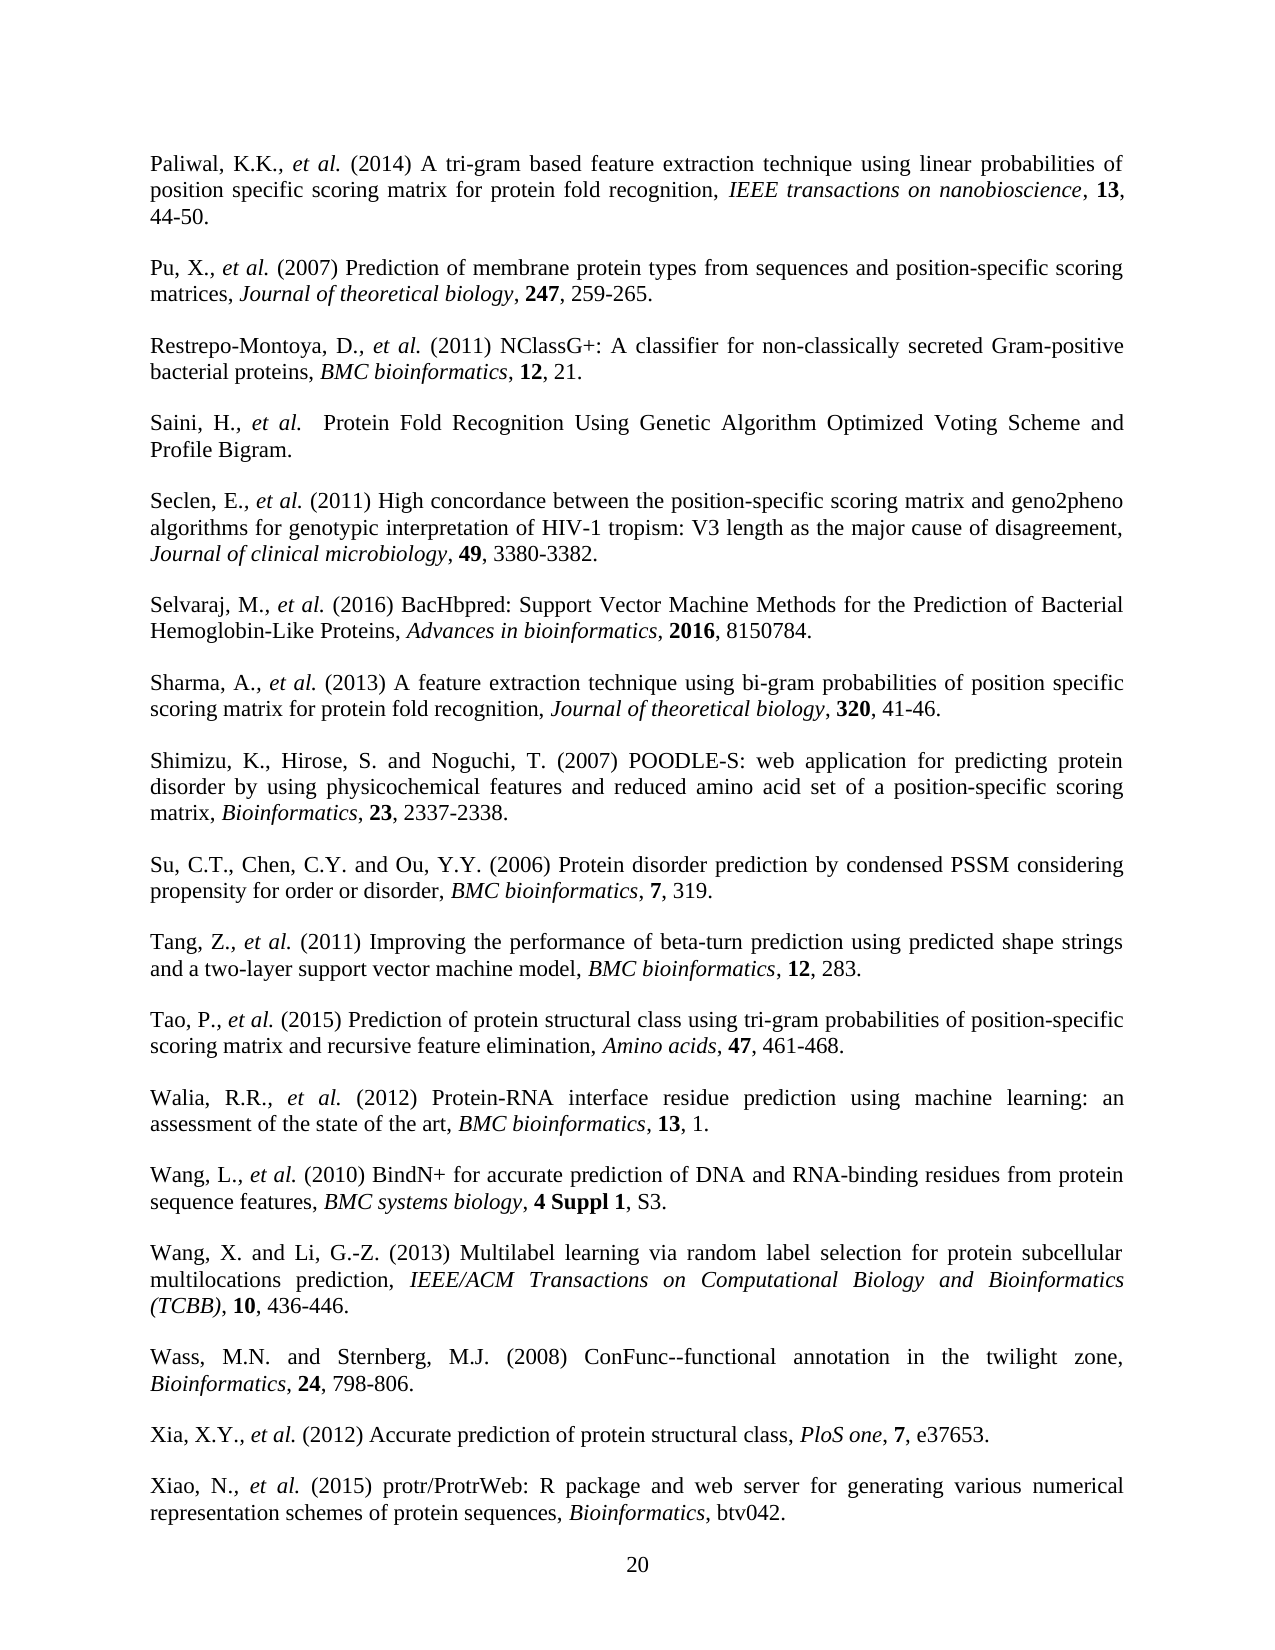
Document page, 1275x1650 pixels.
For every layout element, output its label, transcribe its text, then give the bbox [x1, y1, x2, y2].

text Xiao, N., et al. (2015) protr/ProtrWeb: R package and web server for generating various numerical representation schemes of protein sequences, Bioinformatics, btv042. [150, 1472, 1125, 1525]
text Sharma, A., et al. (2013) A feature extraction technique using bi-gram probabilities of position specific scoring matrix for protein fold recognition, Journal of theoretical biology, 320, 41-46. [150, 669, 1125, 722]
text Tang, Z., et al. (2011) Improving the performance of beta-turn prediction using predicted shape strings and a two-layer support vector machine model, BMC bioinformatics, 12, 283. [150, 928, 1125, 981]
text Pu, X., et al. (2007) Prediction of membrane protein types from sequences and position-specific scoring matrices, Journal of theoretical biology, 247, 259-265. [150, 254, 1125, 307]
text Wang, L., et al. (2010) BindN+ for accurate prediction of DNA and RNA-binding residues from protein sequence features, BMC systems biology, 4 Suppl 1, S3. [150, 1162, 1125, 1214]
text Shimizu, K., Hirose, S. and Noguchi, T. (2007) POODLE-S: web application for predicting protein disorder by using physicochemical features and reduced amino acid set of a position-specific scoring matrix, Bioinformatics, 23, 2337-2338. [150, 747, 1125, 826]
text Paliwal, K.K., et al. (2014) A tri-gram based feature extraction technique using linear probabilities of position specific scoring matrix for protein fold recognition, IEEE transactions on nanobioscience, 13, 44-50. [150, 150, 1125, 229]
text Su, C.T., Chen, C.Y. and Ou, Y.Y. (2006) Protein disorder prediction by condensed PSSM considering propensity for order or disorder, BMC bioinformatics, 7, 319. [150, 851, 1125, 903]
text Seclen, E., et al. (2011) High concordance between the position-specific scoring matrix and geno2pheno algorithms for genotypic interpretation of HIV-1 tropism: V3 length as the major cause of disagreement, Journal of clinical microbiology, 49, 3380-3382. [150, 487, 1125, 566]
text Restrepo-Montoya, D., et al. (2011) NClassG+: A classifier for non-classically secreted Gram-positive bacterial proteins, BMC bioinformatics, 12, 21. [150, 332, 1125, 384]
text Wang, X. and Li, G.-Z. (2013) Multilabel learning via random label selection for protein subcellular multilocations prediction, IEEE/ACM Transactions on Computational Biology and Bioinformatics (TCBB), 10, 436-446. [150, 1239, 1125, 1318]
text Wass, M.N. and Sternberg, M.J. (2008) ConFunc--functional annotation in the twilight zone, Bioinformatics, 24, 798-806. [150, 1343, 1125, 1396]
text Tao, P., et al. (2015) Prediction of protein structural class using tri-gram probabilities of position-specific scoring matrix and recursive feature elimination, Amino acids, 47, 461-468. [150, 1006, 1125, 1059]
text Xia, X.Y., et al. (2012) Accurate prediction of protein structural class, PloS one, 7, e37653. [150, 1421, 1125, 1447]
text Saini, H., et al. Protein Fold Recognition Using Genetic Algorithm Optimized Voting Scheme and Profile Bigram. [150, 409, 1125, 462]
text Selvaraj, M., et al. (2016) BacHbpred: Support Vector Machine Methods for the Prediction of Bacterial Hemoglobin-Like Proteins, Advances in bioinformatics, 2016, 8150784. [150, 591, 1125, 644]
text Walia, R.R., et al. (2012) Protein-RNA interface residue prediction using machine learning: an assessment of the state of the art, BMC bioinformatics, 13, 1. [150, 1084, 1125, 1137]
